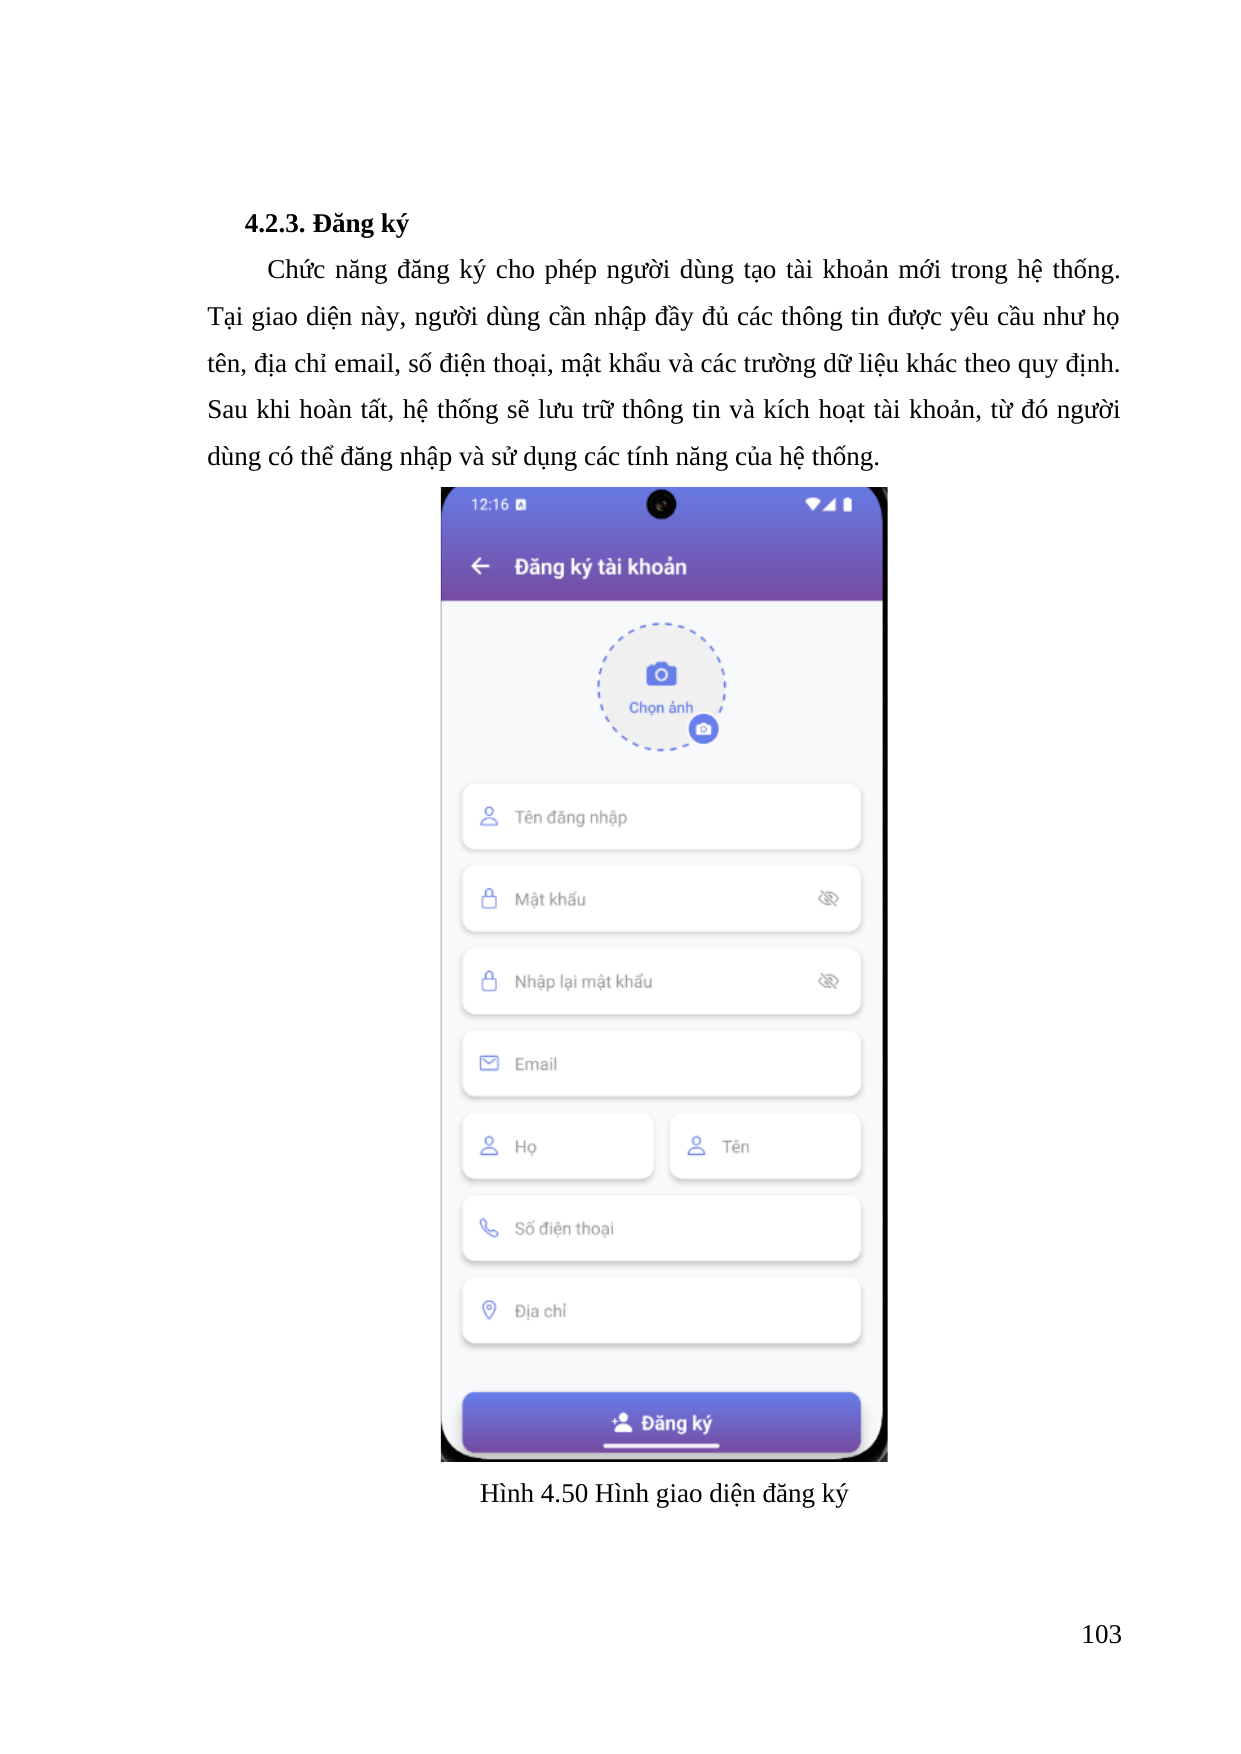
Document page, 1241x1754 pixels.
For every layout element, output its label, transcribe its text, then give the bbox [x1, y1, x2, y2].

subtitle Đăng ký [244, 207, 1122, 238]
picture [440, 487, 888, 1462]
text Chức năng đăng ký cho phép người dùng tạo tài khoản mới trong hệ thống. Tại giao diện này, người dùng cần nhập đầy đủ các thông tin được yêu cầu như họ tên, địa chỉ email, số điện thoại, mật khẩu và các trường dữ liệu khác theo quy định. Sau khi hoàn tất, hệ thống sẽ lưu trữ thông tin và kích hoạt tài khoản, từ đó người dùng có thể đăng nhập và sử dụng các tính năng của hệ thống. [207, 254, 1122, 471]
